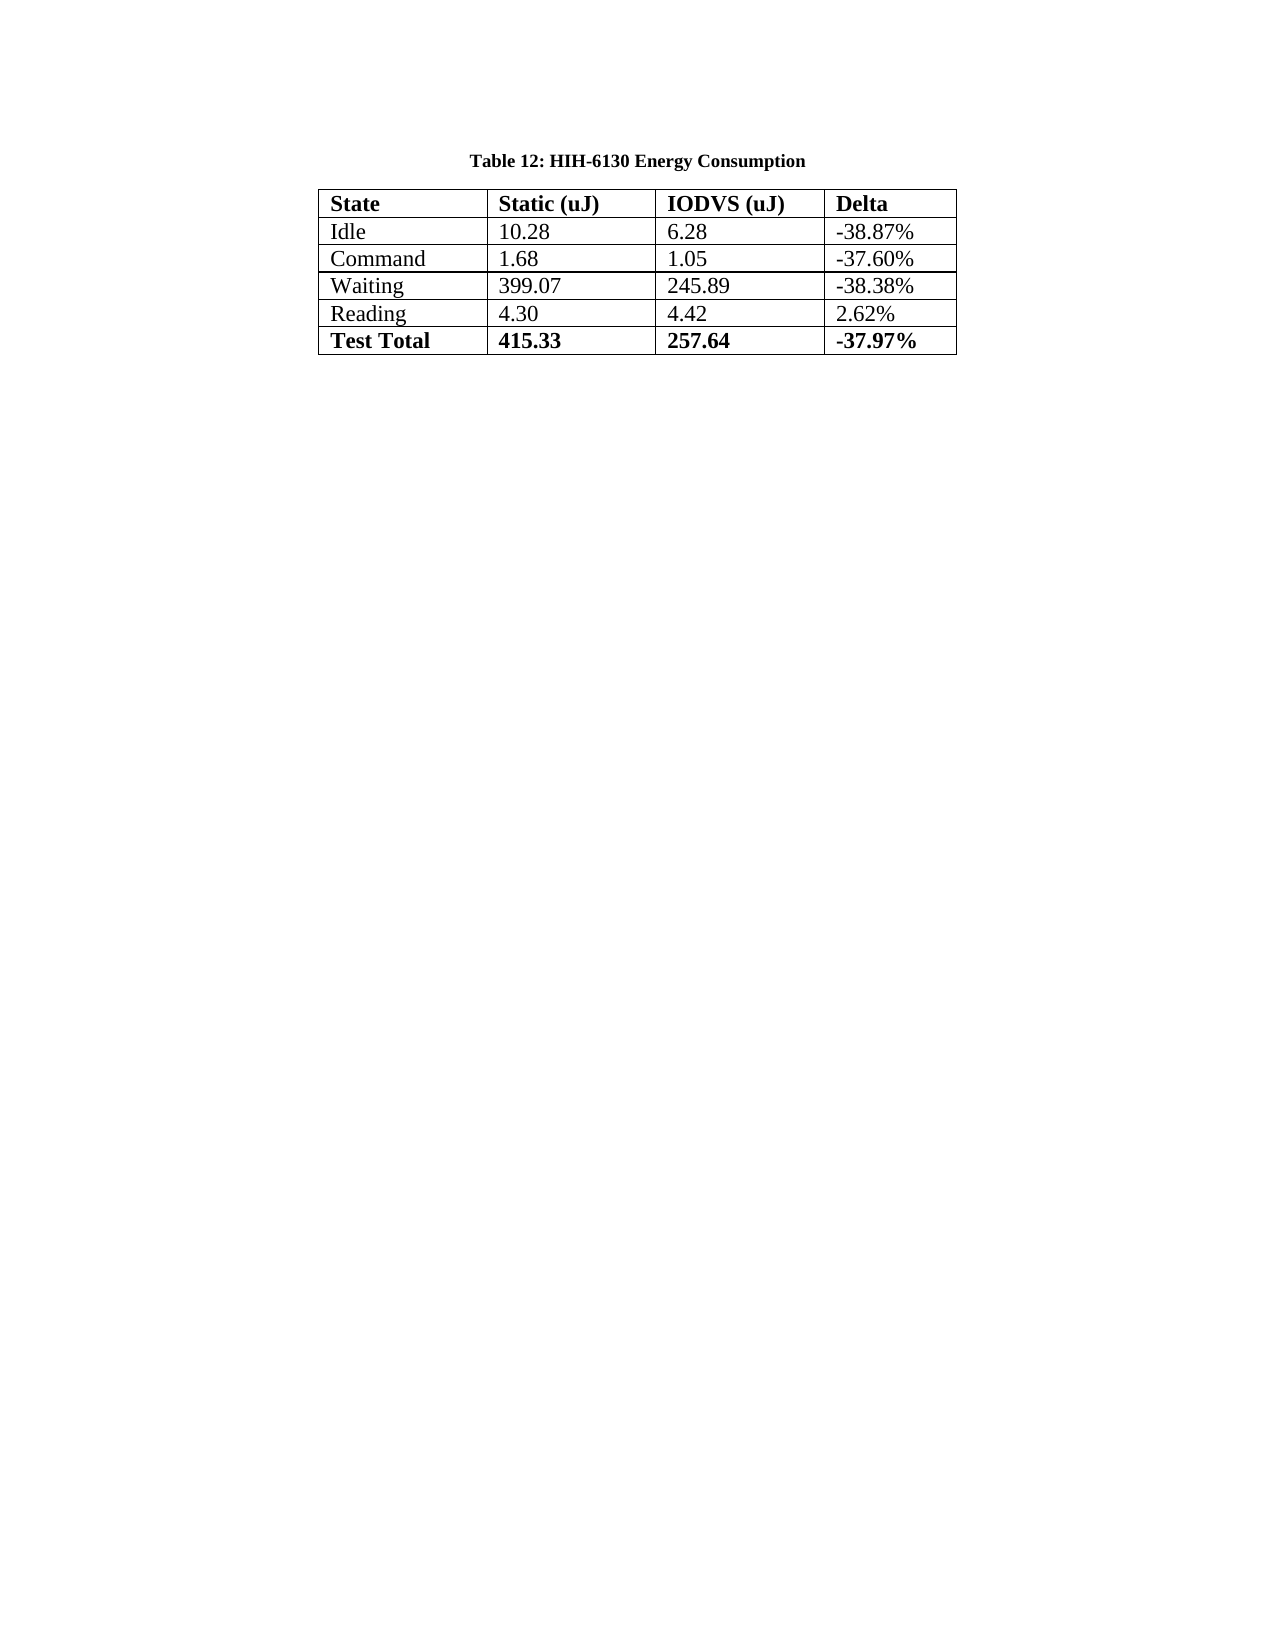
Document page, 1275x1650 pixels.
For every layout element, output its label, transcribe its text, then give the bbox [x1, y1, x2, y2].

table_cell 6.28 [656, 218, 824, 244]
table_cell 4.30 [488, 300, 655, 326]
table_cell 245.89 [656, 273, 824, 299]
table_cell Waiting [319, 273, 487, 299]
table_cell -38.38% [825, 273, 956, 299]
table_header State [319, 190, 487, 217]
table_cell -37.97% [825, 327, 956, 354]
table_cell Command [319, 245, 487, 271]
table_cell -37.60% [825, 245, 956, 271]
table_header Delta [825, 190, 956, 217]
table_cell Reading [319, 300, 487, 326]
table_cell Idle [319, 218, 487, 244]
table_cell 399.07 [488, 273, 655, 299]
table_cell 1.05 [656, 245, 824, 271]
table_cell 10.28 [488, 218, 655, 244]
table_cell -38.87% [825, 218, 956, 244]
table_cell Test Total [319, 327, 487, 354]
table_header Static (uJ) [488, 190, 655, 217]
table_cell 1.68 [488, 245, 655, 271]
table_cell 4.42 [656, 300, 824, 326]
table_cell 257.64 [656, 327, 824, 354]
table_header IODVS (uJ) [656, 190, 824, 217]
table_cell 2.62% [825, 300, 956, 326]
table_cell 415.33 [488, 327, 655, 354]
